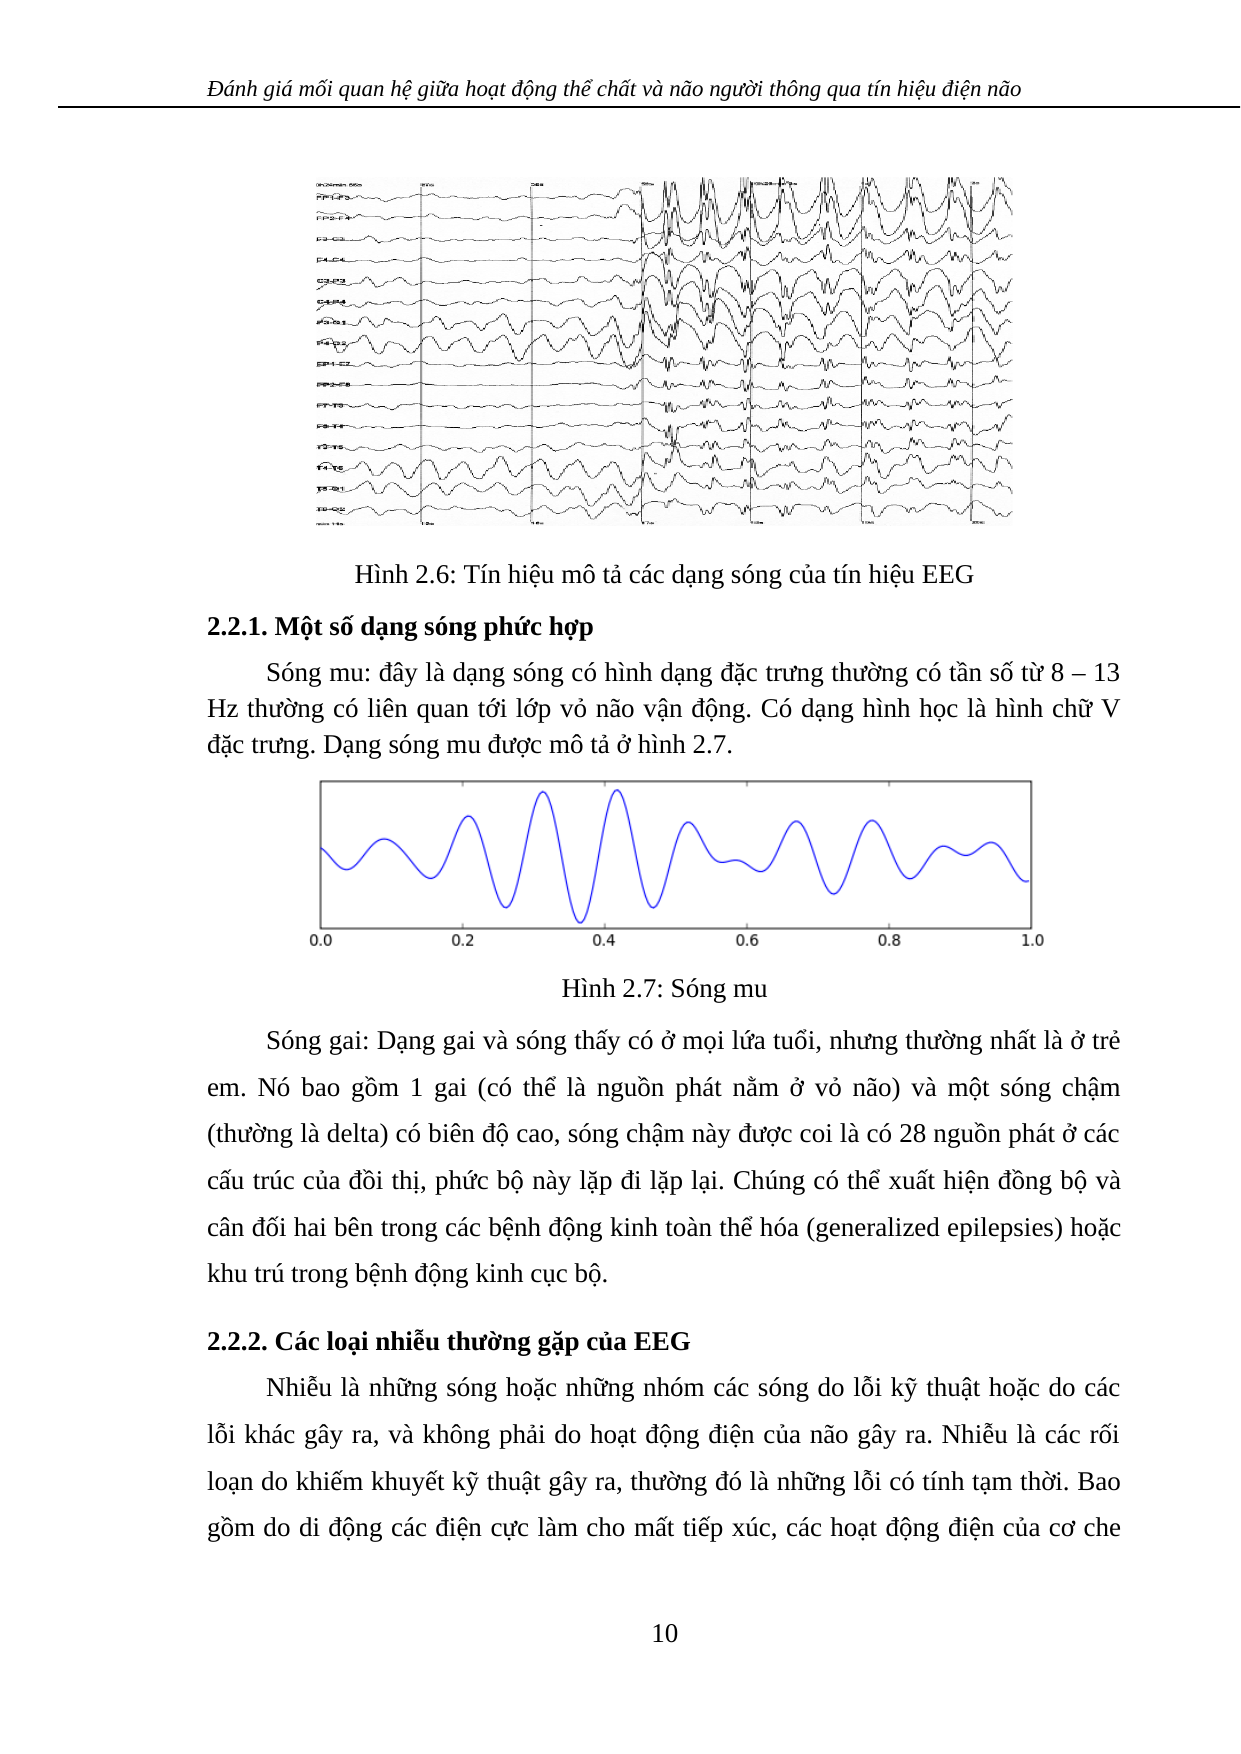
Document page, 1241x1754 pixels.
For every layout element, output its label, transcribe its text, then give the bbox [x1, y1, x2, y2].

list Sóng gai: Dạng gai và sóng thấy có ở mọi lứa tuổi, nhưng thường nhất là ở trẻ em. Nó bao gồm 1 gai (có thể là nguồn phát nằm ở vỏ não) và một sóng chậm (thường là delta) có biên độ cao, sóng chậm này được coi là có 28 nguồn phát ở các cấu trúc của đồi thị, phức bộ này lặp đi lặp lại. Chúng có thể xuất hiện đồng bộ và cân đối hai bên trong các bệnh động kinh toàn thể hóa (generalized epilepsies) hoặc khu trú trong bệnh động kinh cục bộ. [207, 1024, 1122, 1288]
picture [316, 177, 1013, 526]
picture [206, 763, 1123, 947]
text Hình 2.7: Sóng mu [207, 972, 1122, 1003]
list Sóng mu: đây là dạng sóng có hình dạng đặc trưng thường có tần số từ 8 – 13 Hz thường có liên quan tới lớp vỏ não vận động. Có dạng hình học là hình chữ V đặc trưng. Dạng sóng mu được mô tả ở hình 2.7. [207, 656, 1122, 759]
subtitle 2.2.1. Một số dạng sóng phức hợp [207, 610, 1122, 641]
text Hình 2.6: Tín hiệu mô tả các dạng sóng của tín hiệu EEG [207, 558, 1122, 589]
subtitle 2.2.2. Các loại nhiễu thường gặp của EEG [207, 1325, 1122, 1356]
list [207, 1372, 1122, 1543]
